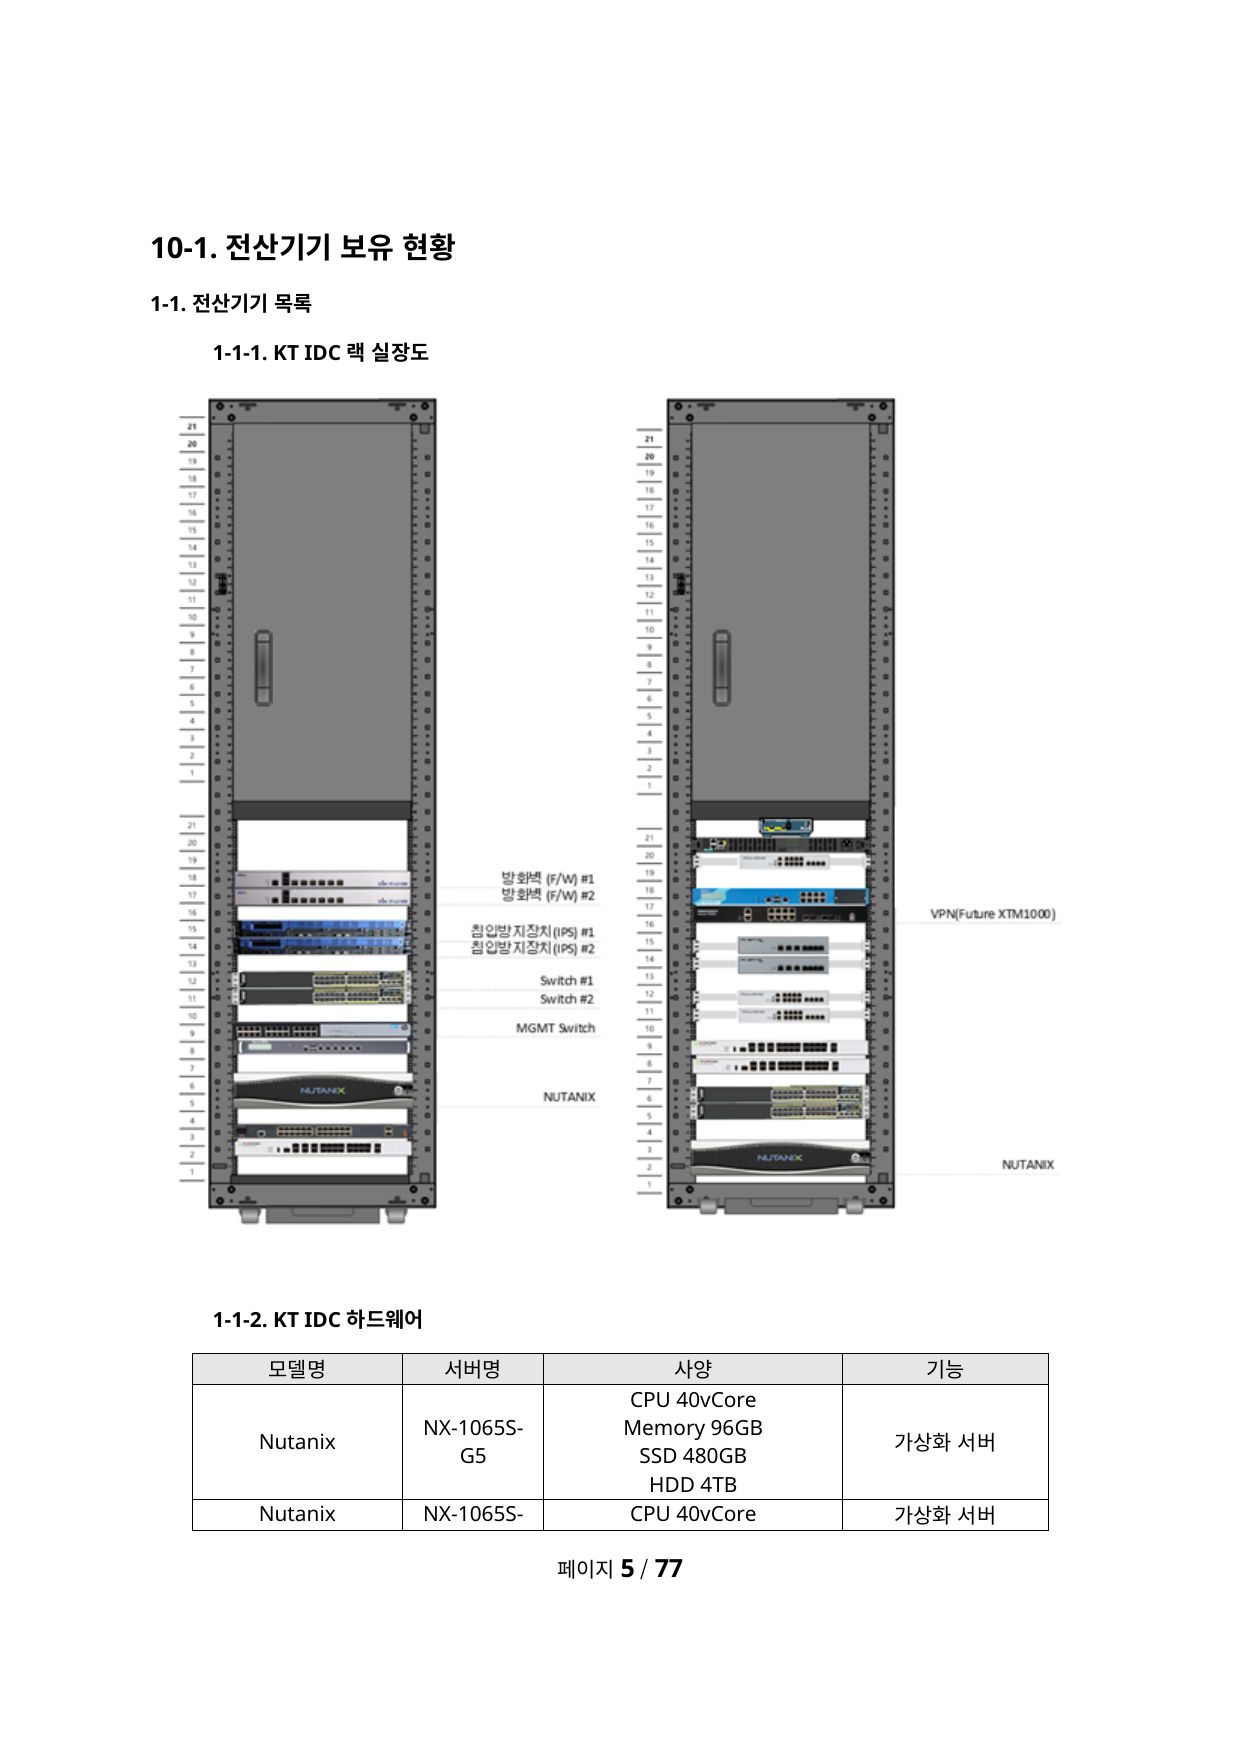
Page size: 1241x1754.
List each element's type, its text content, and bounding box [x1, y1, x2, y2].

table_header 모델명 [193, 1354, 402, 1384]
table_header 사양 [544, 1354, 842, 1384]
subtitle 1-1-2. KT IDC 하드웨어 [212, 1303, 1090, 1333]
subtitle 1-1. 전산기기 목록 [150, 287, 1090, 317]
picture [168, 385, 1072, 1237]
table_header 서버명 [403, 1354, 543, 1384]
table_cell NX-1065S-G5 [403, 1500, 543, 1530]
table_cell CPU 40vCore Memory 96GB SSD 480GB HDD 4TB [544, 1385, 842, 1498]
table_cell NX-1065S-G5 [403, 1385, 543, 1498]
table_cell 가상화 서버 [843, 1385, 1048, 1498]
subtitle 1-1-1. KT IDC 랙 실장도 [212, 336, 1090, 367]
table_cell Nutanix [193, 1385, 402, 1498]
table_cell Nutanix [193, 1500, 402, 1530]
subtitle 10-1. 전산기기 보유 현황 [150, 224, 1090, 267]
table_cell 가상화 서버 [843, 1500, 1048, 1530]
table_header 기능 [843, 1354, 1048, 1384]
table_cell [544, 1500, 842, 1530]
